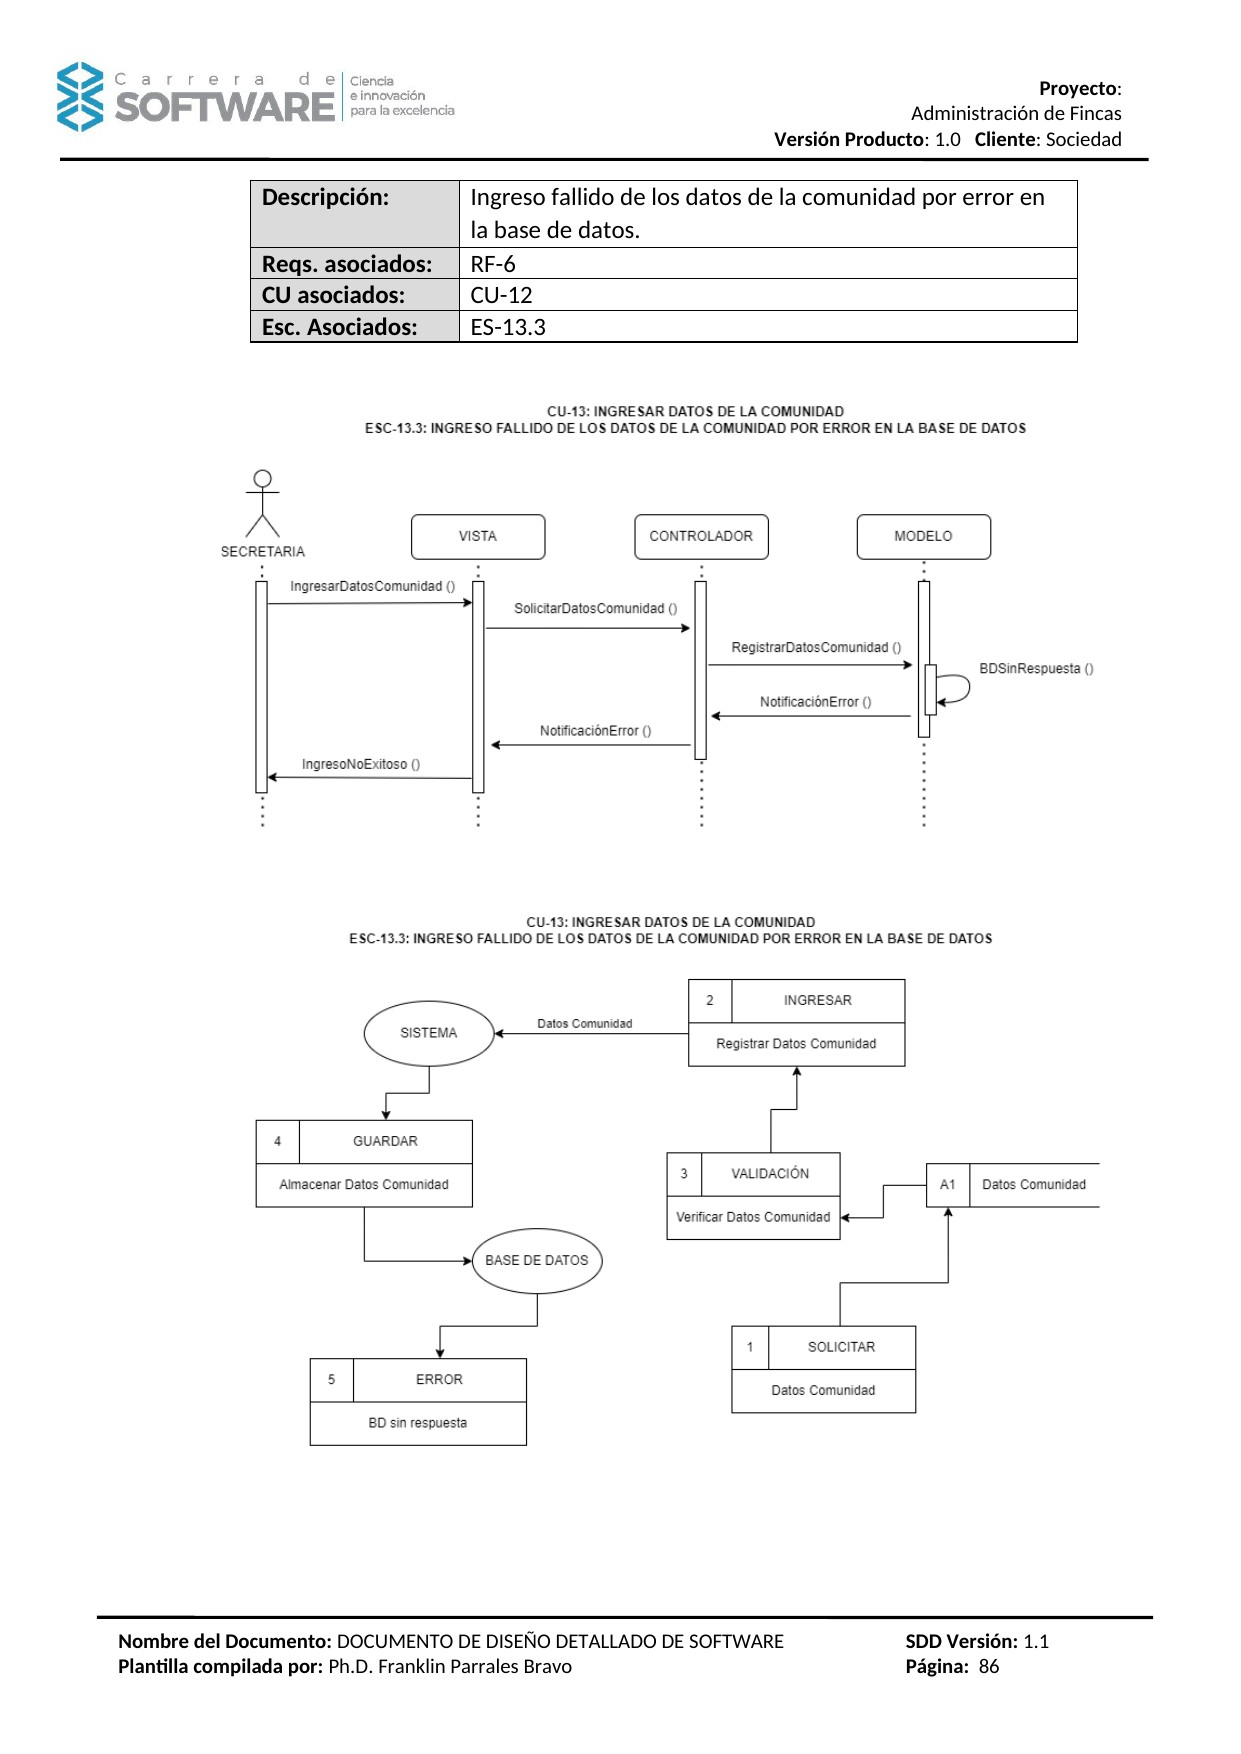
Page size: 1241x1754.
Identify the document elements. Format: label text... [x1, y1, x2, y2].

table_cell Ingreso fallido de los datos de la comunidad por error en la base de datos. [460, 181, 1077, 247]
table_cell CU-12 [460, 279, 1077, 310]
table_cell Descripción: [251, 181, 459, 247]
picture [221, 403, 1147, 829]
picture [233, 914, 1110, 1447]
table_cell RF-6 [460, 248, 1077, 278]
table_cell CU asociados: [251, 279, 459, 310]
table_cell Esc. Asociados: [251, 311, 459, 341]
picture [46, 46, 461, 154]
table_cell ES-13.3 [460, 311, 1077, 341]
table_cell Reqs. asociados: [251, 248, 459, 278]
